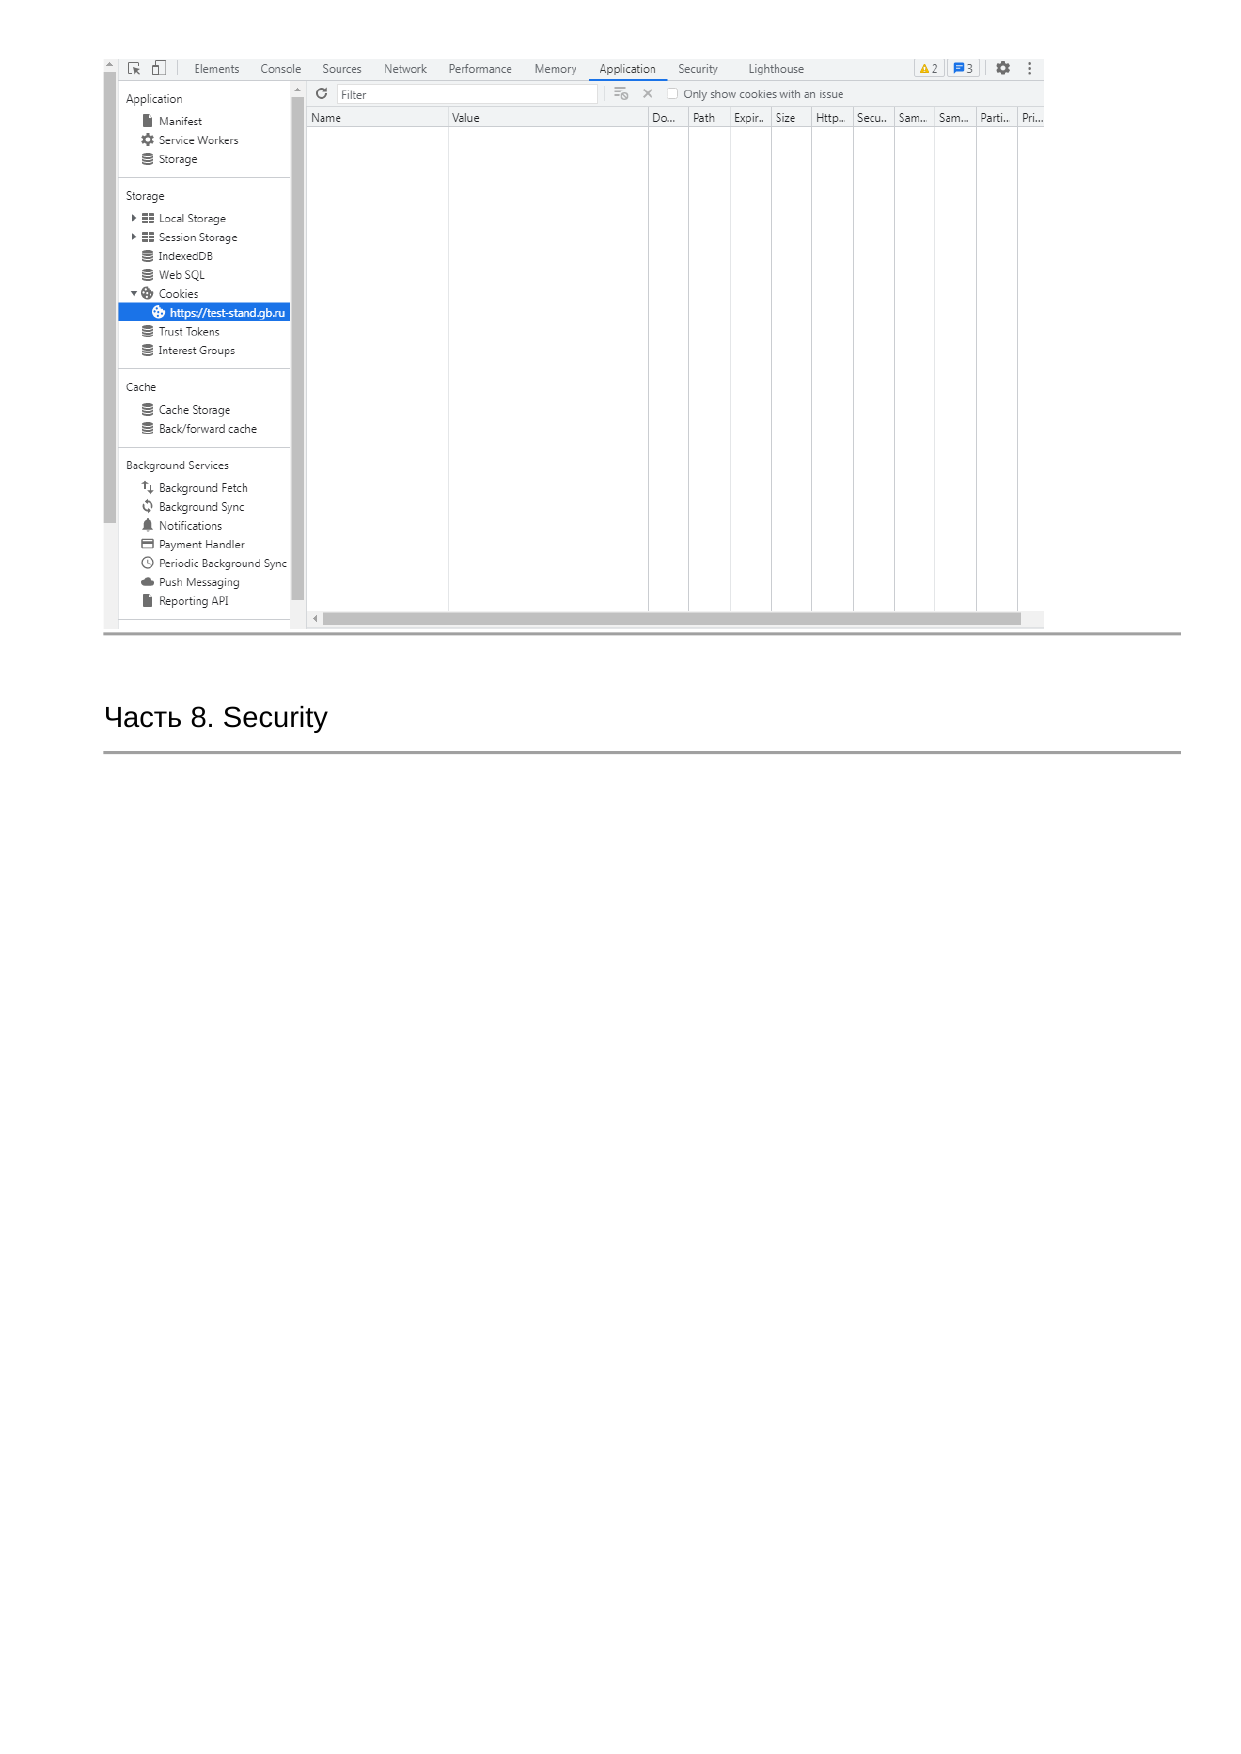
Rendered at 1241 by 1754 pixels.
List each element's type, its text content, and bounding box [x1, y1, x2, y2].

picture [103, 59, 1044, 629]
subtitle Часть 8. Security [103, 700, 1181, 733]
